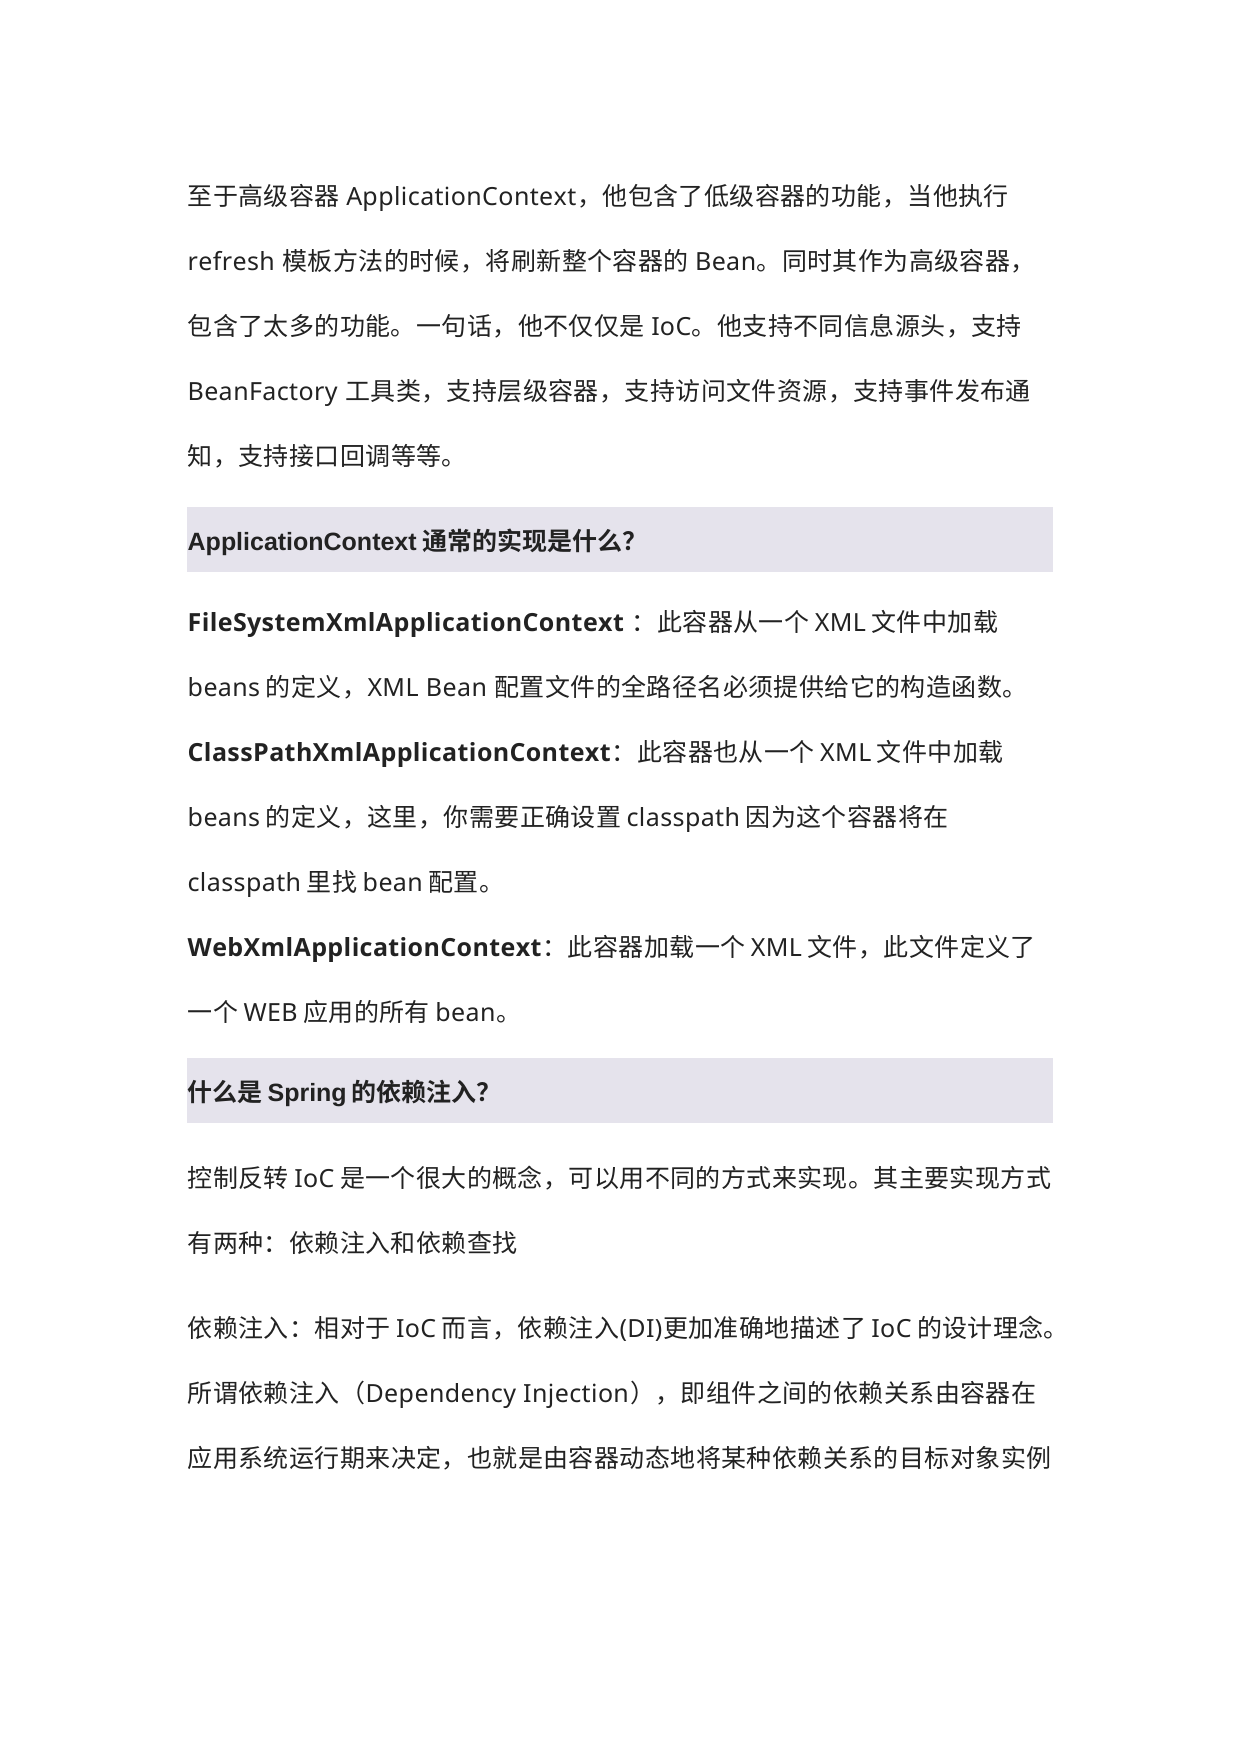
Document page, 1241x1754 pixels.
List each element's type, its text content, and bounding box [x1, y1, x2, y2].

text ApplicationContext通常的实现是什么？ [187, 507, 1053, 572]
text 至于高级容器 ApplicationContext，他包含了低级容器的功能，当他执行 refresh 模板方法的时候，将刷新整个容器的 Bean。同时其作为高级容器，包含了太多的功能。一句话，他不仅仅是 IoC。他支持不同信息源头，支持 BeanFactory 工具类，支持层级容器，支持访问文件资源，支持事件发布通知，支持接口回调等等。 [187, 162, 1053, 487]
text FileSystemXmlApplicationContext ：此容器从一个XML文件中加载beans的定义，XML Bean 配置文件的全路径名必须提供给它的构造函数。 [187, 588, 1053, 718]
text 控制反转IoC是一个很大的概念，可以用不同的方式来实现。其主要实现方式有两种：依赖注入和依赖查找 [187, 1144, 1053, 1274]
text WebXmlApplicationContext：此容器加载一个XML文件，此文件定义了一个WEB应用的所有bean。 [187, 913, 1053, 1043]
text 什么是Spring的依赖注入？ [187, 1058, 1053, 1123]
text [187, 1294, 1053, 1489]
text ClassPathXmlApplicationContext：此容器也从一个XML文件中加载beans的定义，这里，你需要正确设置classpath因为这个容器将在classpath里找bean配置。 [187, 718, 1053, 913]
